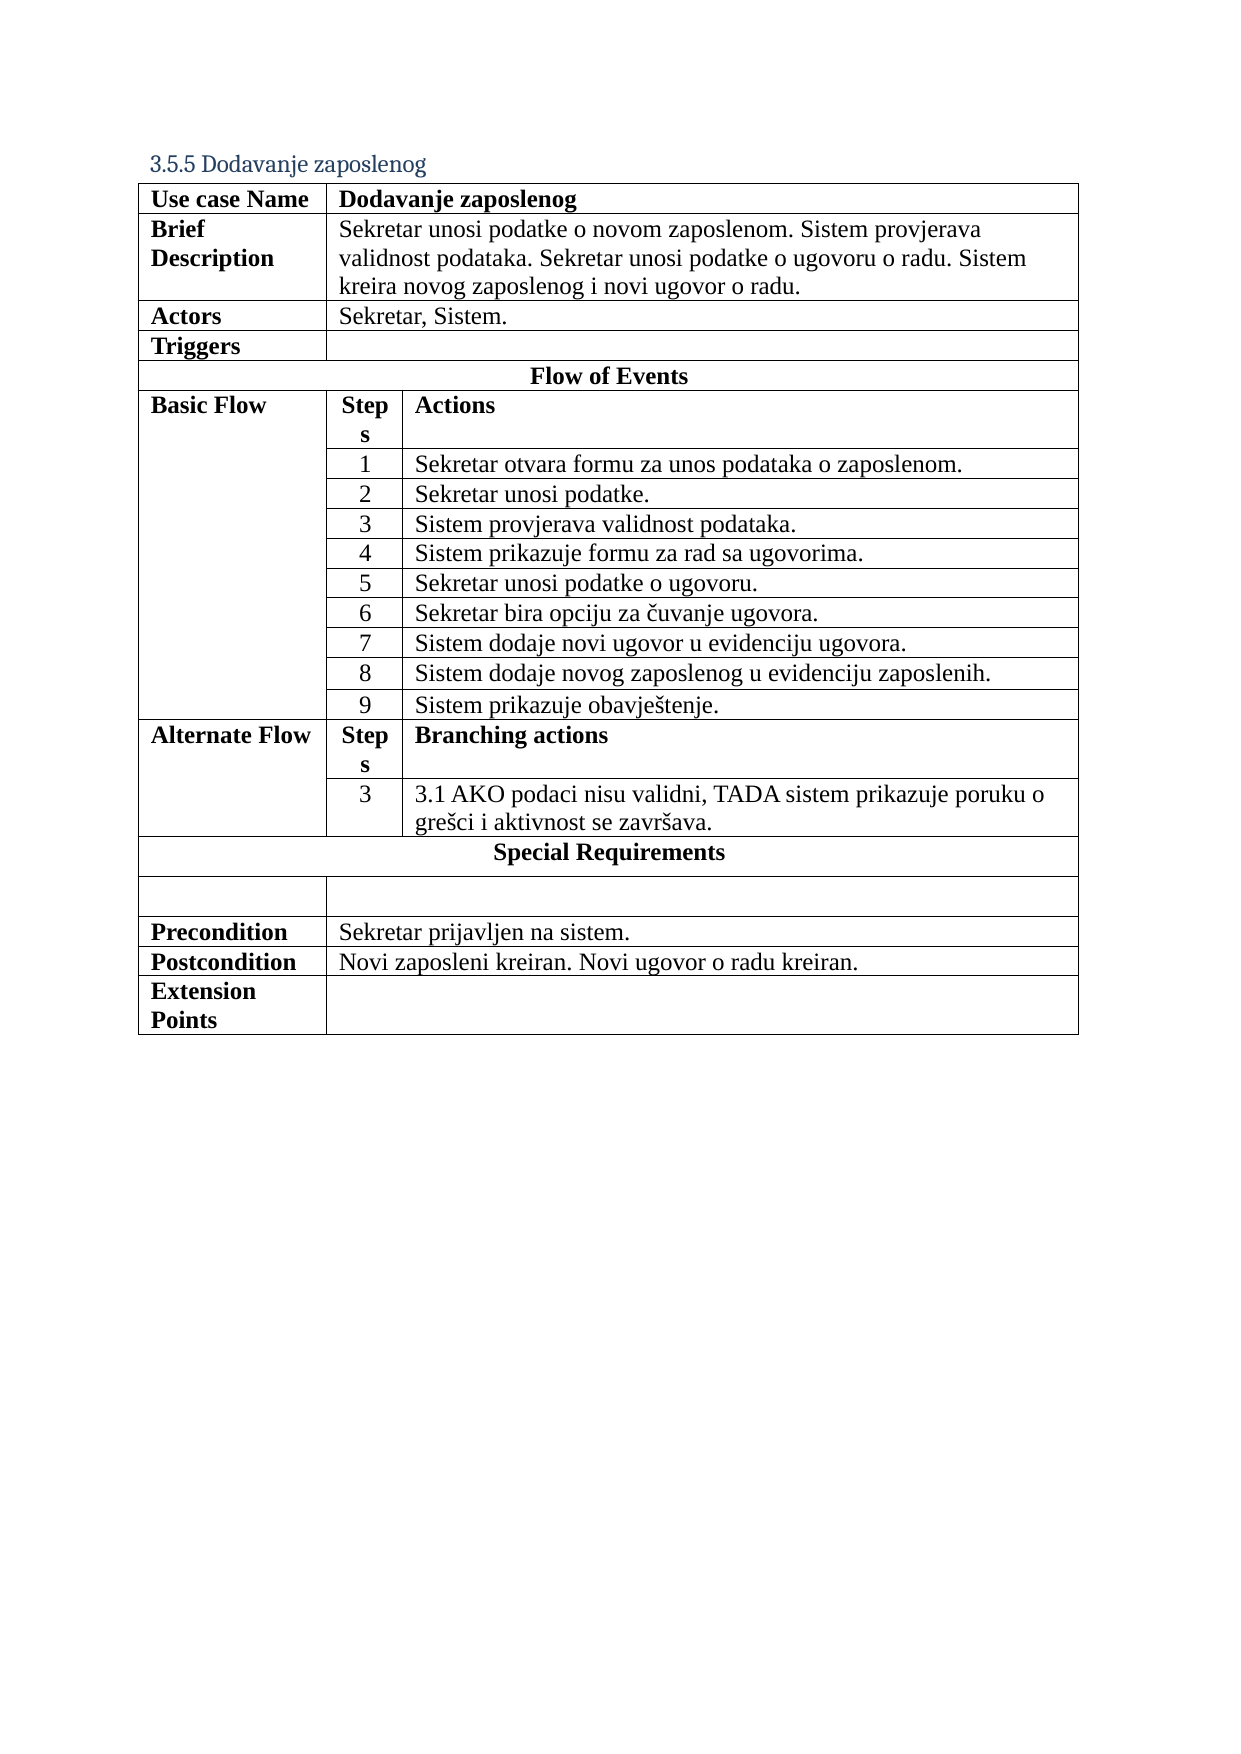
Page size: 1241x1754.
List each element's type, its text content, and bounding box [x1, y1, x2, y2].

table_cell Novi zaposleni kreiran. Novi ugovor o radu kreiran. [327, 947, 1078, 975]
table_cell Sekretar unosi podatke o ugovoru. [403, 569, 1078, 597]
table_cell Sekretar otvara formu za unos podataka o zaposlenom. [403, 449, 1078, 478]
table_cell Precondition [139, 917, 326, 946]
table_header Use case Name [139, 184, 326, 213]
table_header Dodavanje zaposlenog [327, 184, 1078, 213]
table_cell 3.1 AKO podaci nisu validni, TADA sistem prikazuje poruku o grešci i aktivnost se završava. [403, 779, 1078, 836]
table_cell Branching actions [403, 720, 1078, 778]
table_cell 9 [327, 690, 402, 719]
table_cell [139, 877, 326, 916]
table_cell Sekretar prijavljen na sistem. [327, 917, 1078, 946]
table_cell Extension Points [139, 976, 326, 1034]
table_cell 4 [327, 539, 402, 567]
table_cell Sistem prikazuje formu za rad sa ugovorima. [403, 539, 1078, 567]
table_cell 7 [327, 628, 402, 657]
table_cell Sekretar, Sistem. [327, 301, 1078, 330]
table_cell [327, 877, 1078, 916]
table_cell Triggers [139, 331, 326, 360]
table_cell Sekretar bira opciju za čuvanje ugovora. [403, 598, 1078, 627]
table_cell Brief Description [139, 214, 326, 300]
table_cell Sekretar unosi podatke o novom zaposlenom. Sistem provjerava validnost podataka. Sekretar unosi podatke o ugovoru o radu. Sistem kreira novog zaposlenog i novi ugovor o radu. [327, 214, 1078, 300]
table_cell Steps [327, 720, 402, 778]
table_cell Sistem provjerava validnost podataka. [403, 509, 1078, 537]
table_cell 6 [327, 598, 402, 627]
table_cell 8 [327, 658, 402, 689]
table_cell Steps [327, 391, 402, 448]
table_cell 3 [327, 779, 402, 836]
table_cell 2 [327, 479, 402, 508]
table_cell Actors [139, 301, 326, 330]
table_cell Special Requirements [139, 837, 1078, 876]
table_cell Sekretar unosi podatke. [403, 479, 1078, 508]
table_cell [327, 331, 1078, 360]
table_cell Flow of Events [139, 361, 1078, 389]
table_cell Basic Flow [139, 391, 326, 719]
table_cell 5 [327, 569, 402, 597]
table_cell Alternate Flow [139, 720, 326, 836]
table_cell Sistem dodaje novog zaposlenog u evidenciju zaposlenih. [403, 658, 1078, 689]
table_cell Sistem dodaje novi ugovor u evidenciju ugovora. [403, 628, 1078, 657]
subtitle 3.5.5 Dodavanje zaposlenog [150, 150, 1090, 179]
table_cell Actions [403, 391, 1078, 448]
table_cell Sistem prikazuje obavještenje. [403, 690, 1078, 719]
table_cell [327, 976, 1078, 1034]
table_cell 1 [327, 449, 402, 478]
table_cell 3 [327, 509, 402, 537]
table_cell Postcondition [139, 947, 326, 975]
